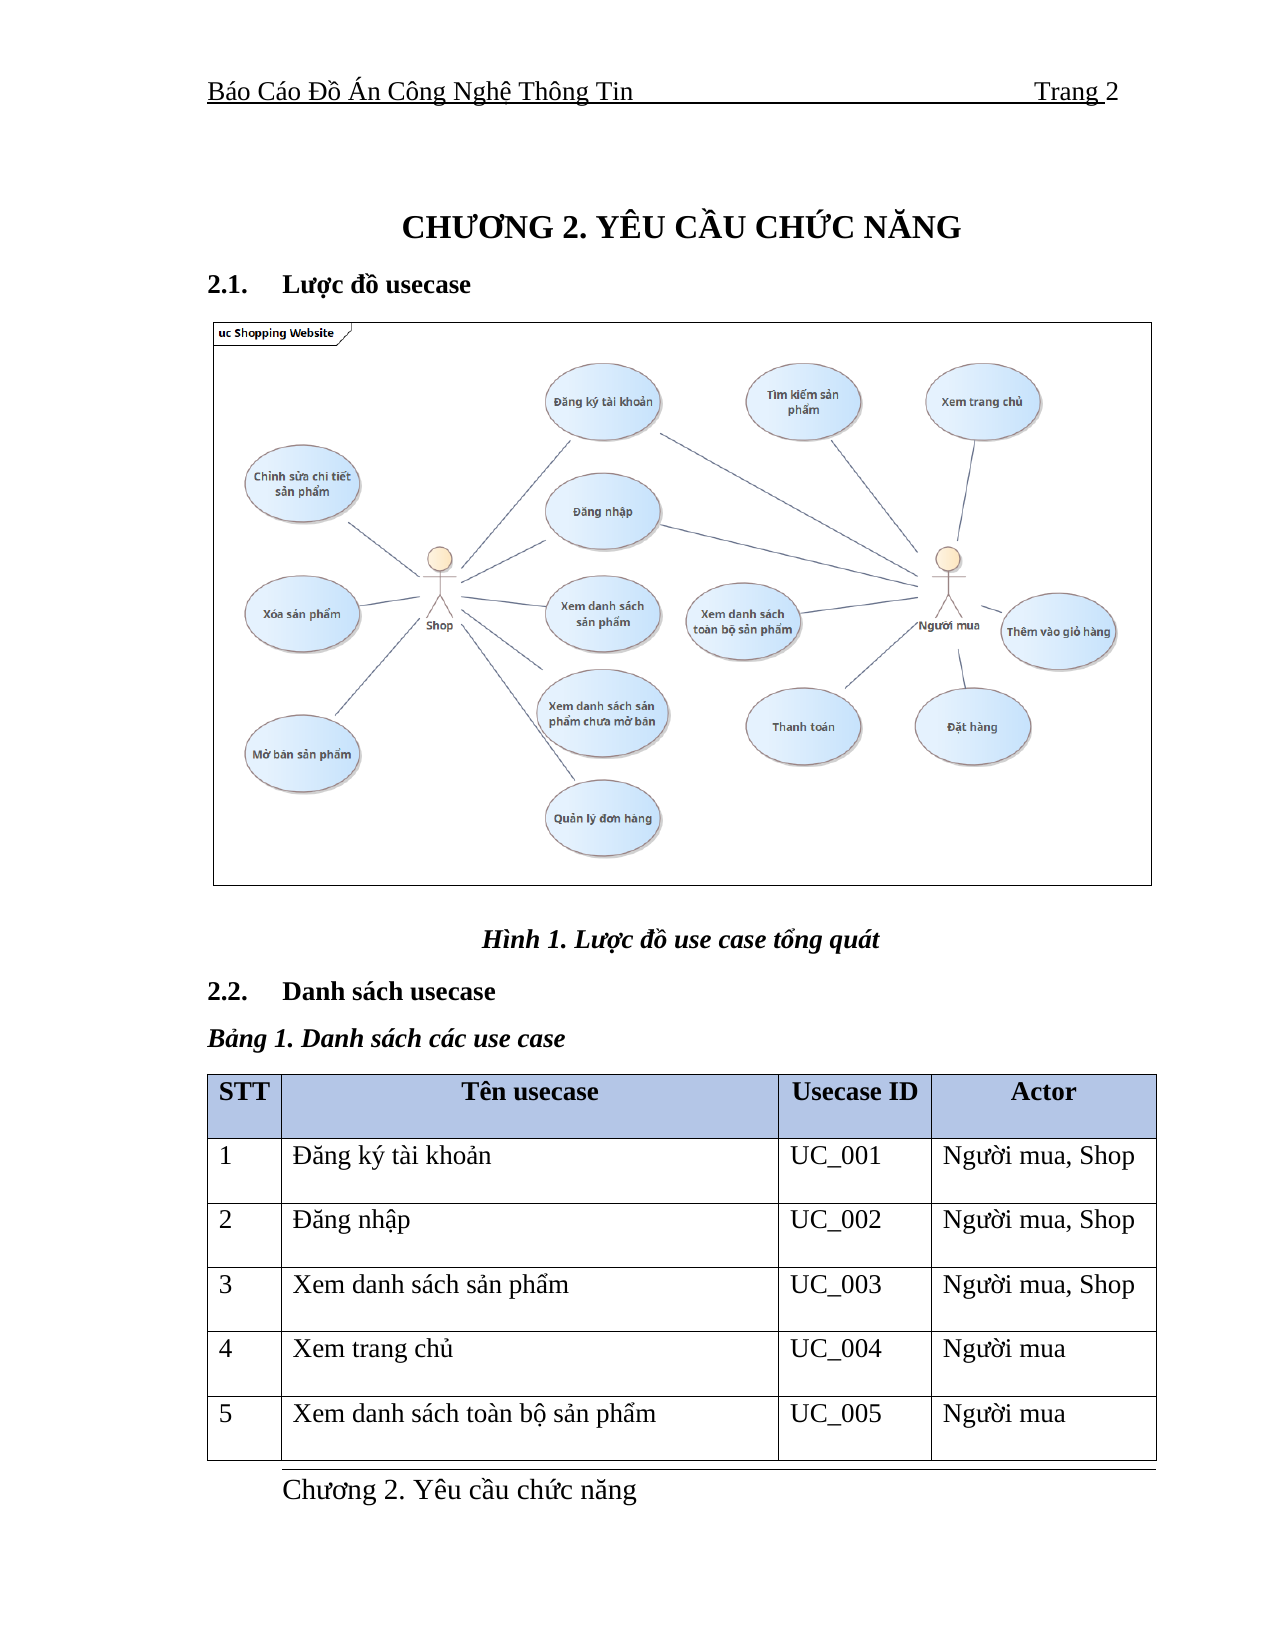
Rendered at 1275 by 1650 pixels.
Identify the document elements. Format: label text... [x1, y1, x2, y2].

table_cell Xem danh sách toàn bộ sản phẩm [282, 1397, 778, 1460]
table_cell 5 [208, 1397, 281, 1460]
table_cell 2 [208, 1204, 281, 1267]
subtitle CHƯƠNG 2. YÊU CẦU CHỨC NĂNG [207, 207, 1156, 245]
table_cell Người mua [932, 1397, 1156, 1460]
table_cell UC_005 [779, 1397, 931, 1460]
text Hình 1. Lược đồ use case tổng quát [207, 923, 1156, 954]
table_cell Người mua [932, 1332, 1156, 1396]
picture [207, 315, 1157, 891]
table_cell UC_001 [779, 1139, 931, 1202]
table_cell Đăng ký tài khoản [282, 1139, 778, 1202]
table_header Actor [932, 1075, 1156, 1138]
table_cell UC_002 [779, 1204, 931, 1267]
table_cell 4 [208, 1332, 281, 1396]
table_cell Người mua, Shop [932, 1204, 1156, 1267]
table_cell Xem trang chủ [282, 1332, 778, 1396]
text Bảng 1. Danh sách các use case [207, 1022, 1156, 1053]
table_header Tên usecase [282, 1075, 778, 1138]
table_cell Người mua, Shop [932, 1268, 1156, 1331]
subtitle Danh sách usecase [207, 975, 1156, 1006]
table_header STT [208, 1075, 281, 1138]
subtitle Lược đồ usecase [207, 269, 1156, 300]
table_cell Xem danh sách sản phẩm [282, 1268, 778, 1331]
table_header Usecase ID [779, 1075, 931, 1138]
table_cell 3 [208, 1268, 281, 1331]
table_cell Đăng nhập [282, 1204, 778, 1267]
table_cell 1 [208, 1139, 281, 1202]
table_cell UC_003 [779, 1268, 931, 1331]
table_cell Người mua, Shop [932, 1139, 1156, 1202]
table_cell UC_004 [779, 1332, 931, 1396]
